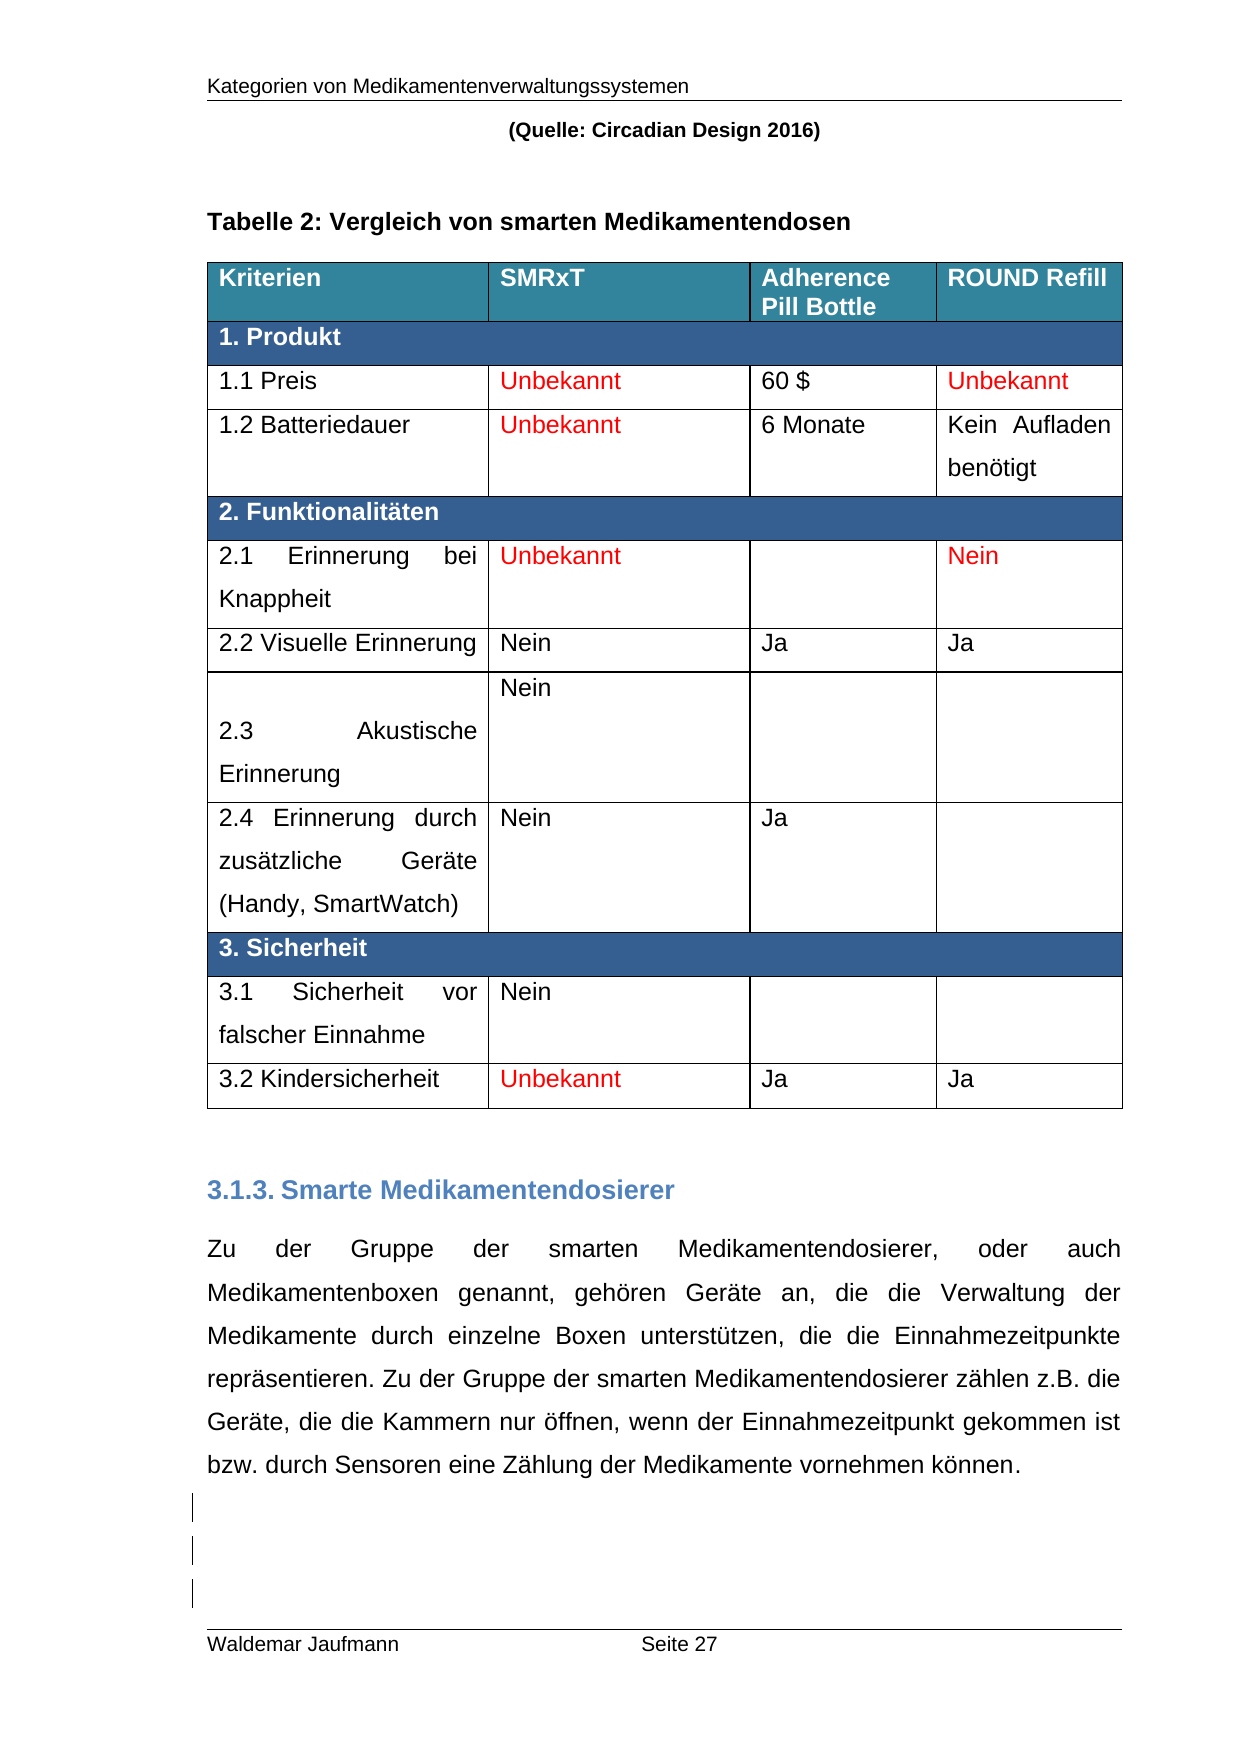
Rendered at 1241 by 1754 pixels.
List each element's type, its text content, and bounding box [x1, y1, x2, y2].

table_cell 2.4 Erinnerung durch zusätzliche Geräte (Handy, SmartWatch) [208, 803, 488, 932]
text (Quelle: Circadian Design 2016) [207, 118, 1122, 142]
table_cell Ja [937, 629, 1122, 671]
table_cell Nein [489, 803, 749, 932]
table_cell Nein [489, 977, 749, 1063]
table_cell Unbekannt [937, 366, 1122, 409]
table_cell 1.2 Batteriedauer [208, 410, 488, 496]
table_cell 3.1 Sicherheit vor falscher Einnahme [208, 977, 488, 1063]
table_cell Ja [751, 1064, 936, 1107]
table_cell 2.3 Akustische Erinnerung [208, 673, 488, 802]
table_cell Unbekannt [489, 366, 749, 409]
table_cell Unbekannt [489, 410, 749, 496]
table_cell 6 Monate [751, 410, 936, 496]
table_cell [937, 673, 1122, 802]
text Tabelle 2: Vergleich von smarten Medikamentendosen [207, 207, 1122, 235]
table_cell [751, 673, 936, 802]
text Zu der Gruppe der smarten Medikamentendosierer, oder auch Medikamentenboxen genannt, gehören Geräte an, die die Verwaltung der Medikamente durch einzelne Boxen unterstützen, die die Einnahmezeitpunkte repräsentieren. Zu der Gruppe der smarten Medikamentendosierer zählen z.B. die Geräte, die die Kammern nur öffnen, wenn der Einnahmezeitpunkt gekommen ist bzw. durch Sensoren eine Zählung der Medikamente vornehmen können. [207, 1234, 1122, 1479]
table_cell [937, 803, 1122, 932]
table_cell 3.2 Kindersicherheit [208, 1064, 488, 1107]
table_cell Unbekannt [489, 541, 749, 627]
table_cell Ja [937, 1064, 1122, 1107]
table_cell 1.1 Preis [208, 366, 488, 409]
table_cell Unbekannt [489, 1064, 749, 1107]
table_cell [751, 541, 936, 627]
table_cell Nein [489, 673, 749, 802]
table_cell [751, 977, 936, 1063]
table_cell 60 $ [751, 366, 936, 409]
table_cell Kein Aufladen benötigt [937, 410, 1122, 496]
table_cell Nein [937, 541, 1122, 627]
table_header SMRxT [489, 263, 749, 321]
table_cell 2. Funktionalitäten [208, 497, 1122, 540]
table_cell Ja [751, 803, 936, 932]
table_header ROUND Refill [937, 263, 1122, 321]
table_cell [937, 977, 1122, 1063]
subtitle Smarte Medikamentendosierer [207, 1172, 1122, 1206]
table_cell Ja [751, 629, 936, 671]
table_header Adherence Pill Bottle [751, 263, 936, 321]
table_cell Nein [489, 629, 749, 671]
table_cell 2.2 Visuelle Erinnerung [208, 629, 488, 671]
table_cell 3. Sicherheit [208, 933, 1122, 976]
table_cell 1. Produkt [208, 322, 1122, 365]
table_cell 2.1 Erinnerung bei Knappheit [208, 541, 488, 627]
table_header Kriterien [208, 263, 488, 321]
